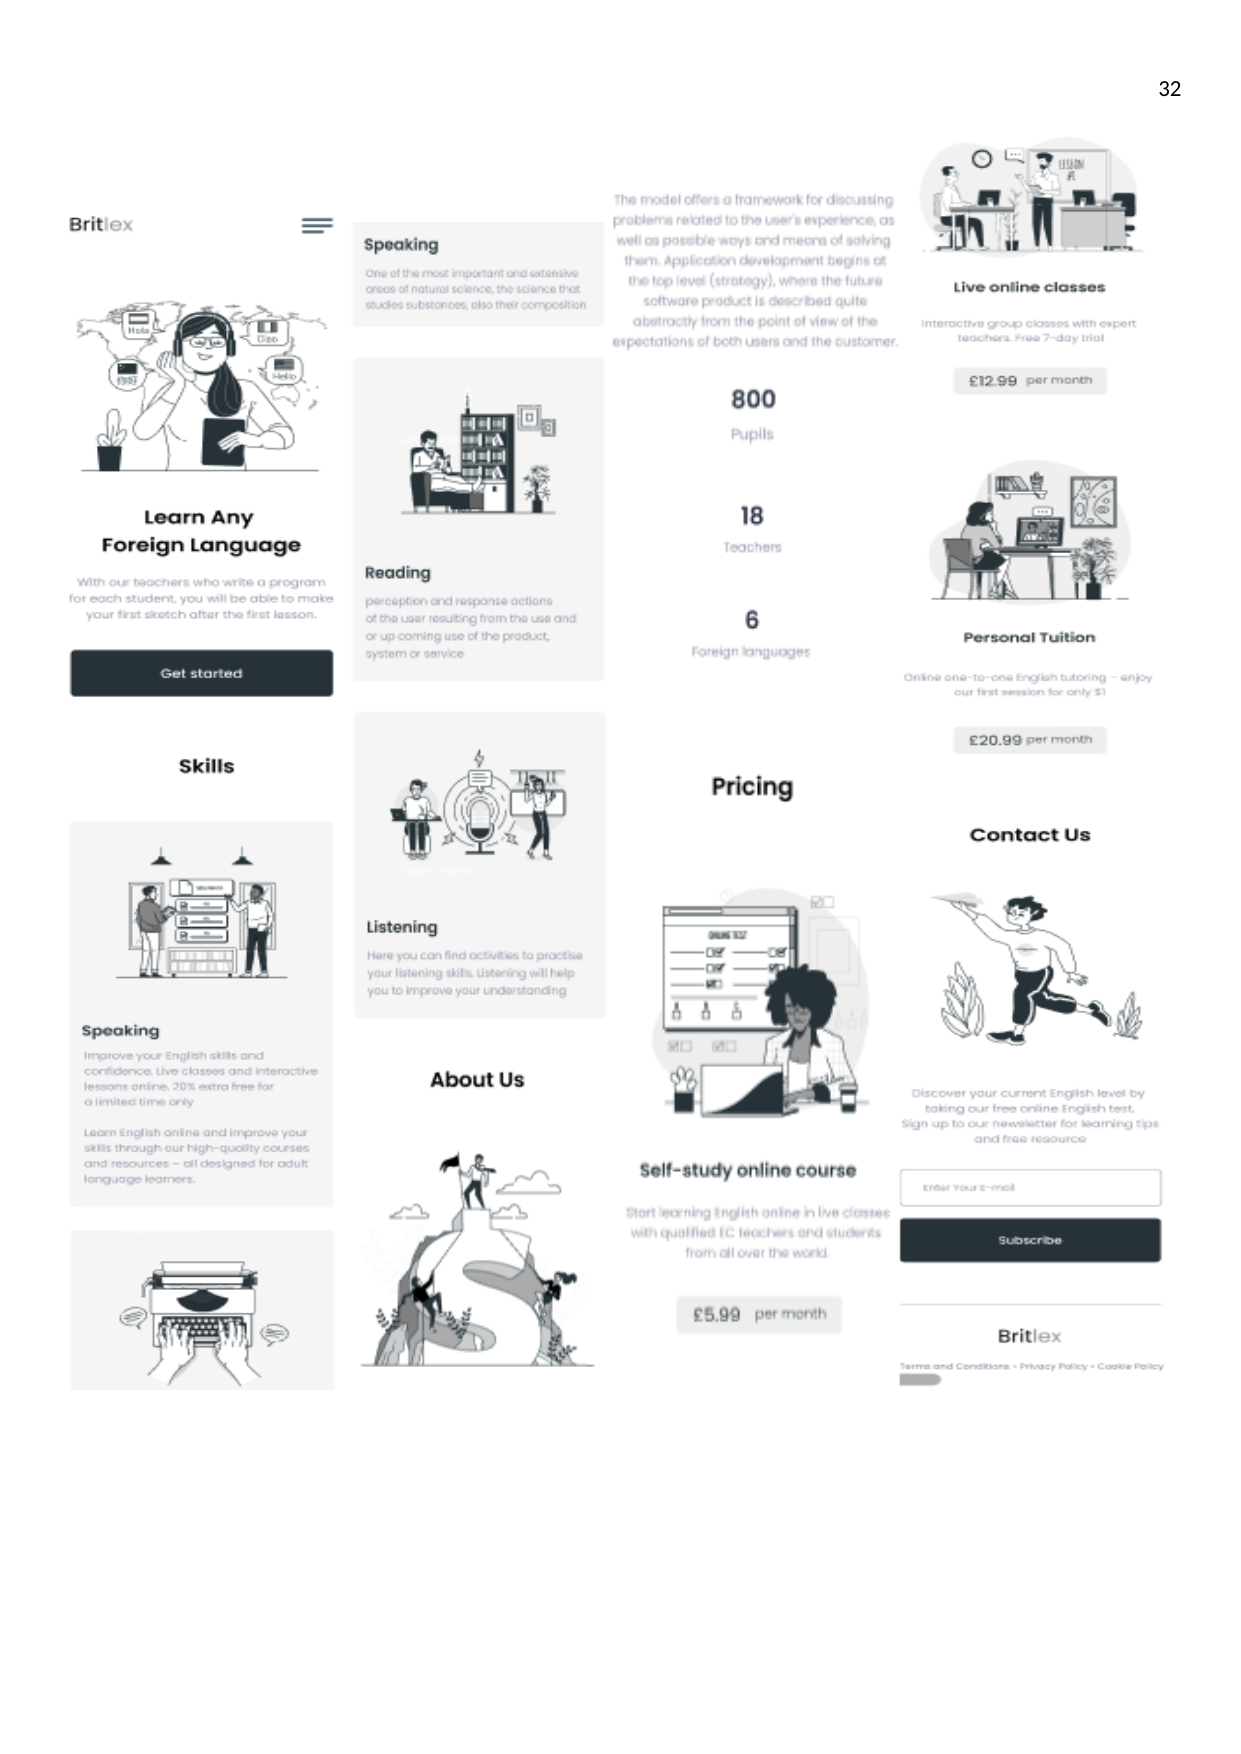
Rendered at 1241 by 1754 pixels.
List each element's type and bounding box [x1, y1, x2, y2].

picture [62, 130, 1164, 1390]
